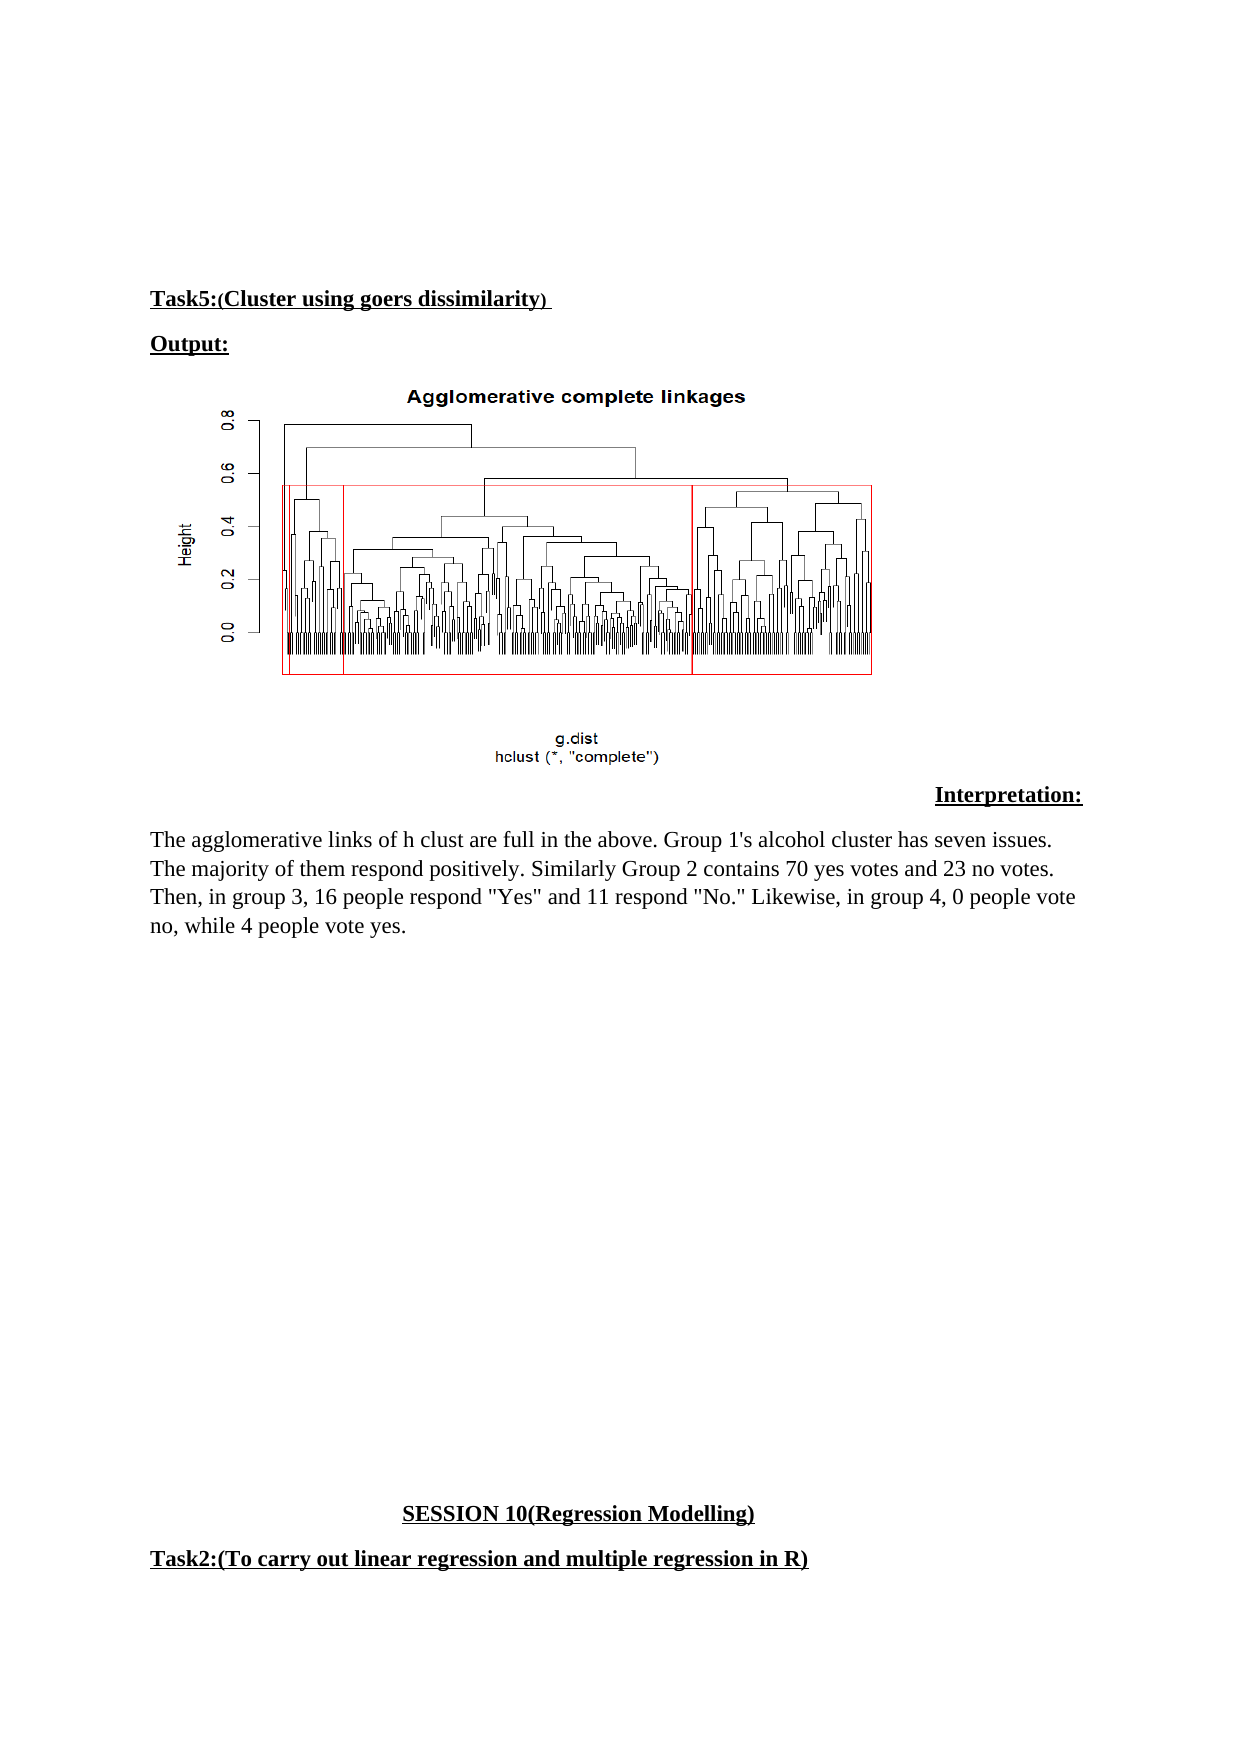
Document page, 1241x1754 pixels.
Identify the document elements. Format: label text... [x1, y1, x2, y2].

text Interpretation: [150, 781, 1090, 808]
text Task5:(Cluster using goers dissimilarity) [150, 285, 1090, 312]
text Task2:(To carry out linear regression and multiple regression in R) [150, 1545, 1090, 1571]
text Output: [150, 330, 1090, 357]
picture [150, 377, 915, 765]
text The agglomerative links of h clust are full in the above. Group 1's alcohol cluster has seven issues. The majority of them respond positively. Similarly Group 2 contains 70 yes votes and 23 no votes. Then, in group 3, 16 people respond "Yes" and 11 respond "No." Likewise, in group 4, 0 people vote no, while 4 people vote yes. [150, 827, 1090, 938]
text SESSION 10(Regression Modelling) [150, 1500, 1090, 1526]
